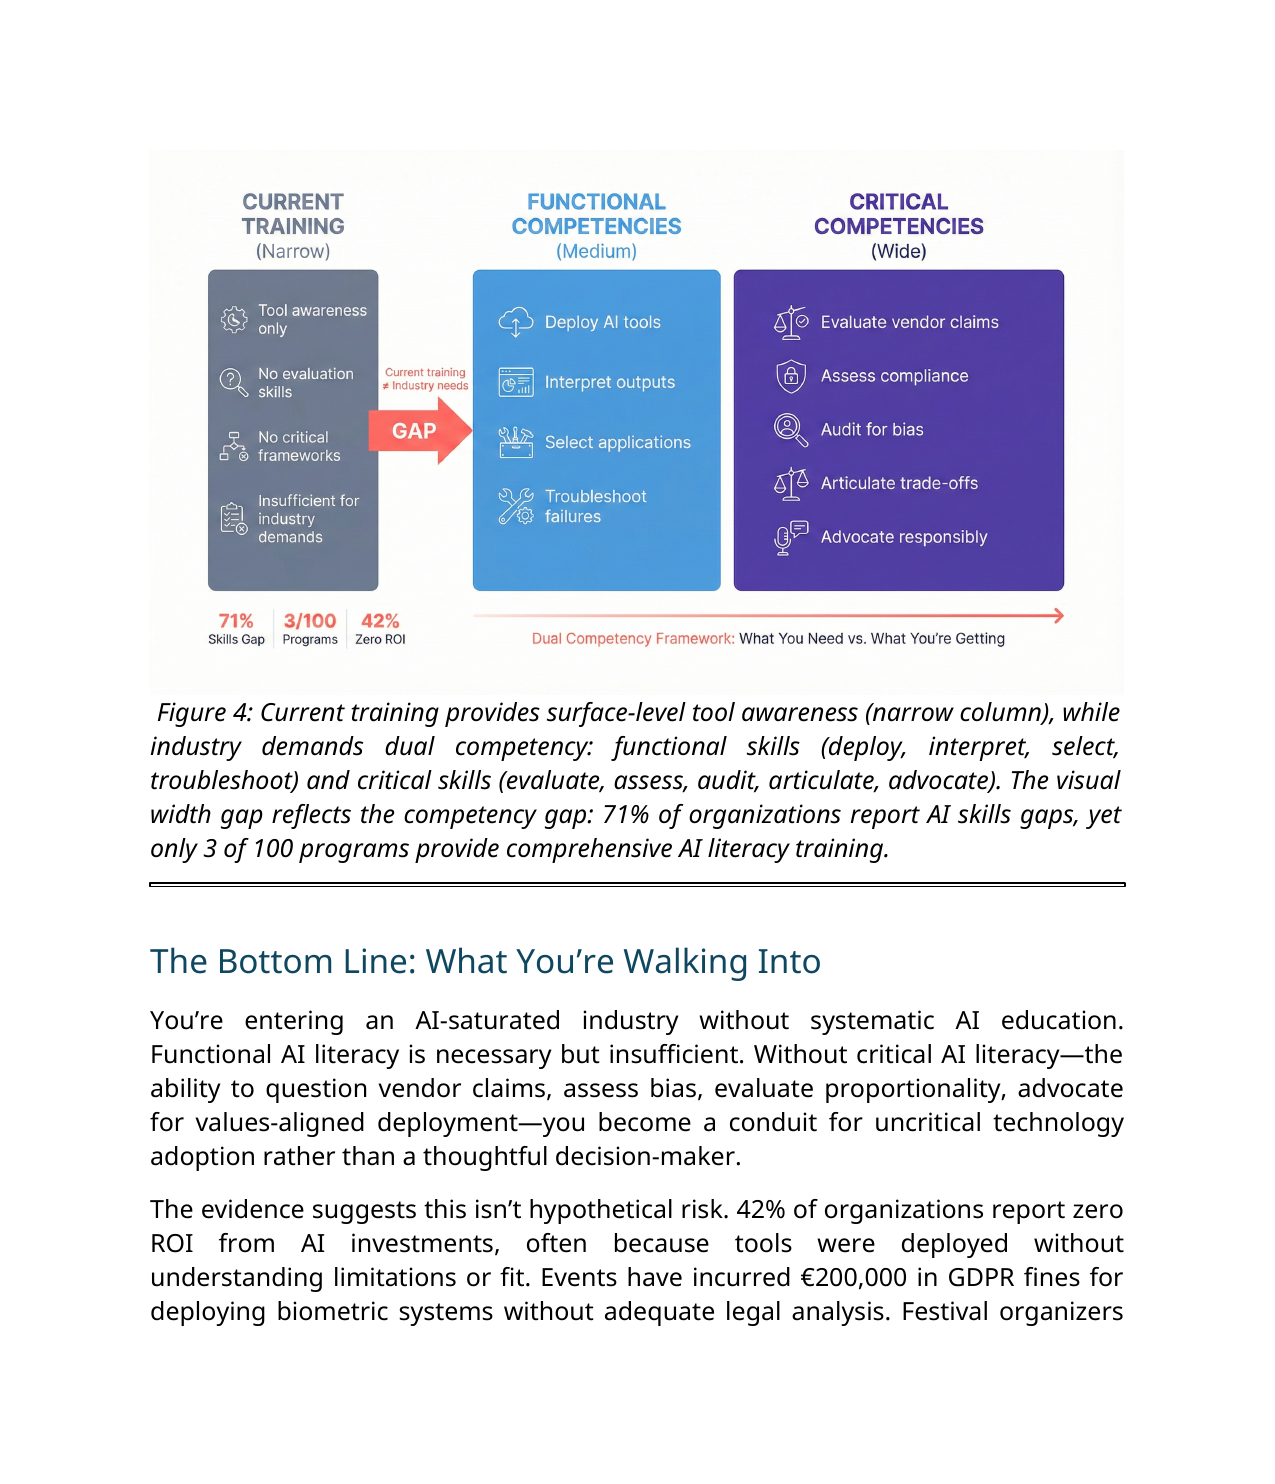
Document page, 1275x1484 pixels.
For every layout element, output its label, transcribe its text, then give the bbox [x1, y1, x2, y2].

text You’re entering an AI-saturated industry without systematic AI education. Functional AI literacy is necessary but insufficient. Without critical AI literacy—the ability to question vendor claims, assess bias, evaluate proportionality, advocate for values-aligned deployment—you become a conduit for uncritical technology adoption rather than a thoughtful decision-maker. [150, 1002, 1125, 1173]
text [150, 1191, 1125, 1328]
subtitle The Bottom Line: What You’re Walking Into [150, 938, 1125, 983]
picture [148, 150, 1124, 695]
